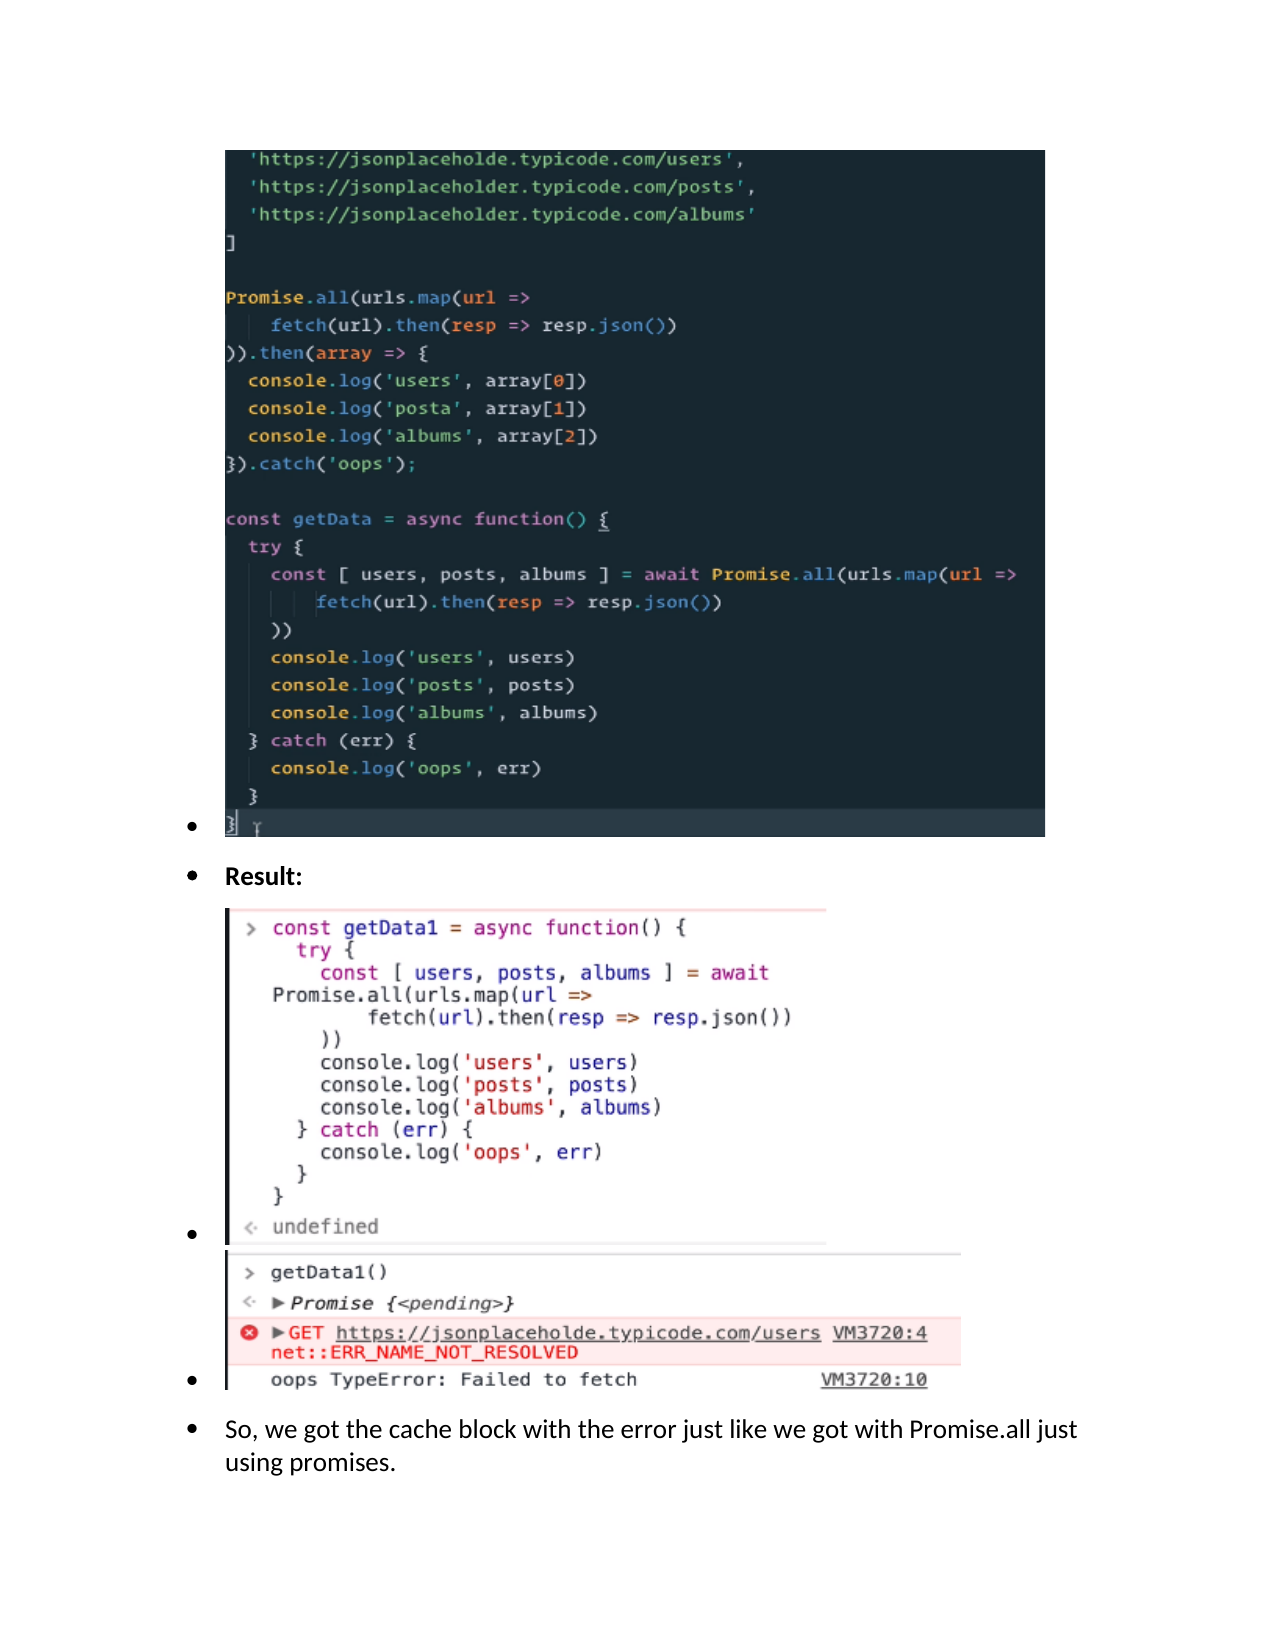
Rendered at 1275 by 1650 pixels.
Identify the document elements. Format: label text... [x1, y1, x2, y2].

list Result: [187, 859, 1125, 892]
picture [225, 1250, 961, 1390]
list So, we got the cache block with the error just like we got with Promise.all just using promises. [187, 1412, 1125, 1478]
picture [225, 908, 827, 1245]
picture [225, 150, 1046, 837]
